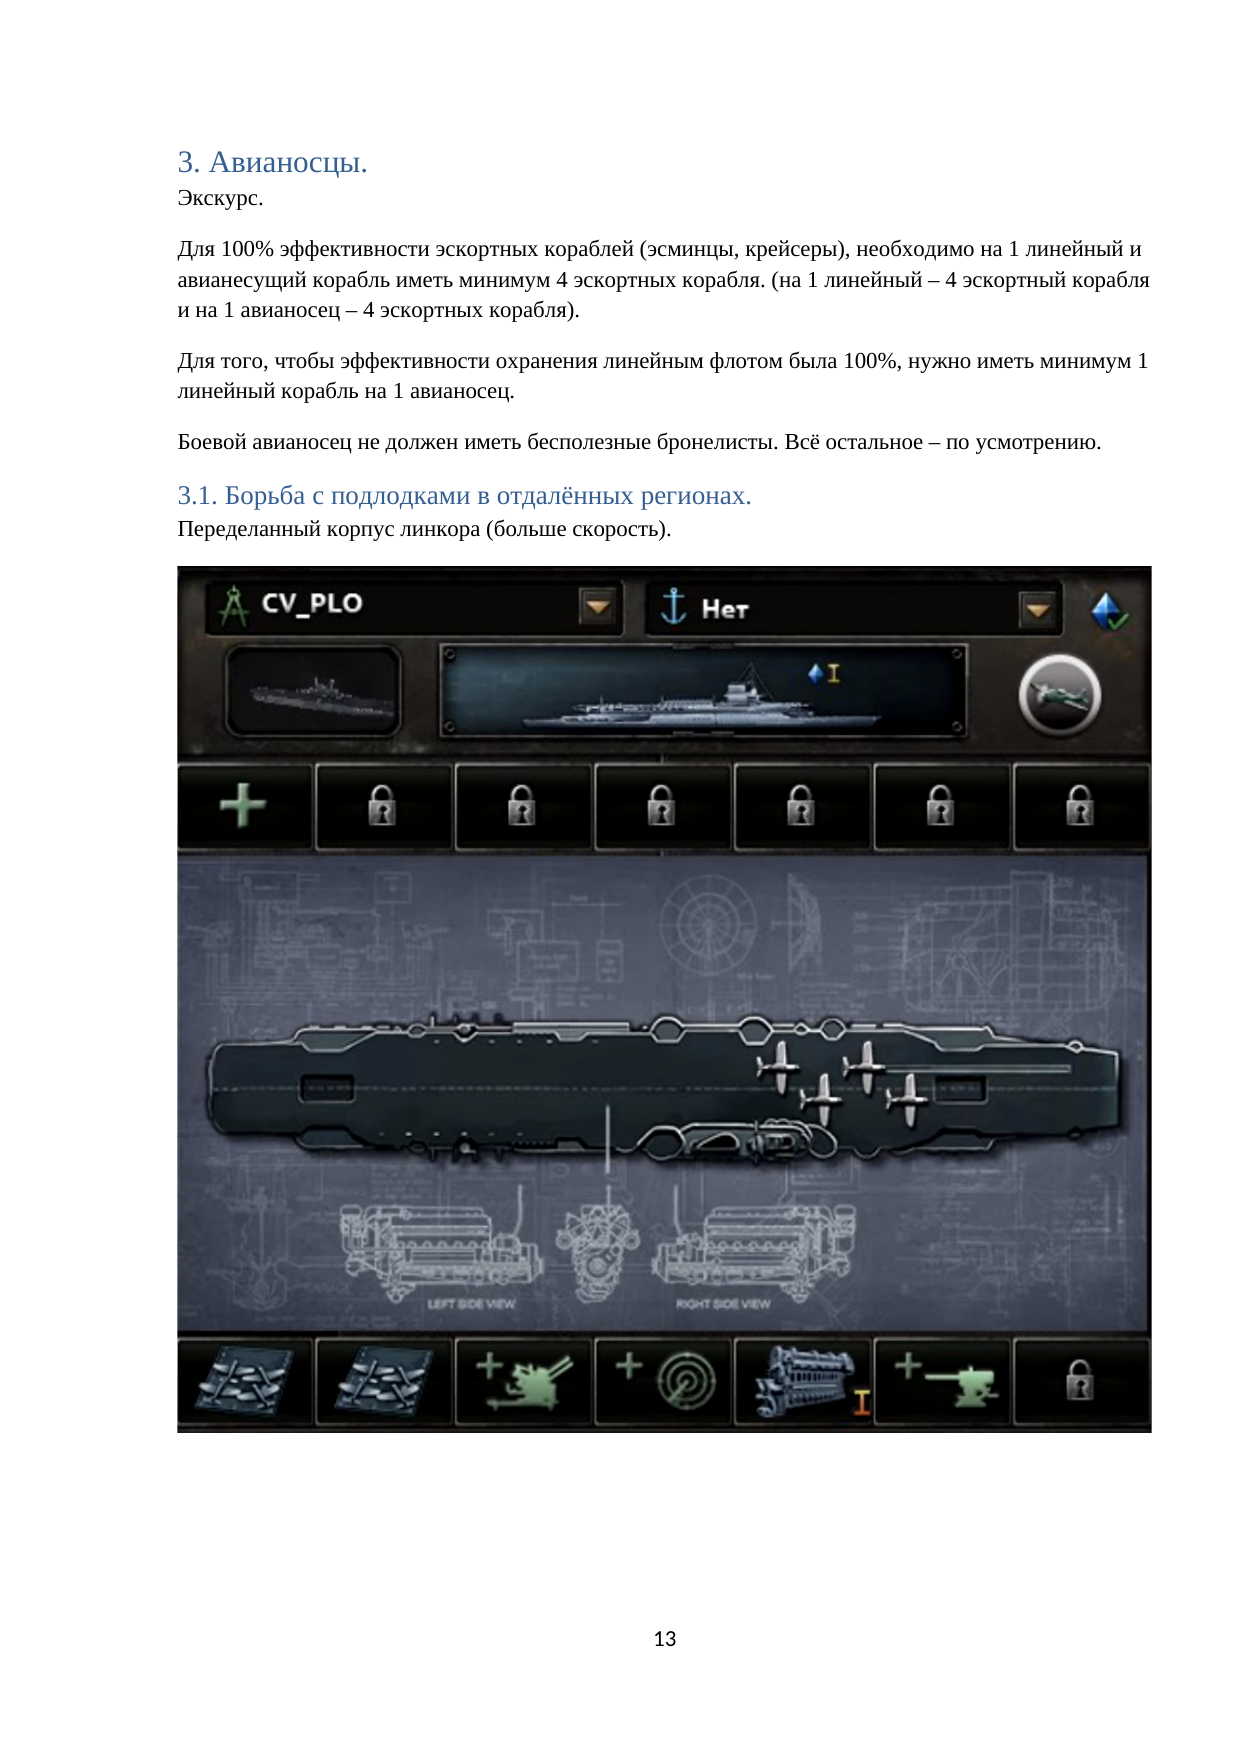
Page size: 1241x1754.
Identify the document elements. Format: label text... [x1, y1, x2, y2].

text Боевой авианосец не должен иметь бесполезные бронелисты. Всё остальное – по усмотрению. [177, 428, 1152, 454]
text Для 100% эффективности эскортных кораблей (эсминцы, крейсеры), необходимо на 1 линейный и авианесущий корабль иметь минимум 4 эскортных корабля. (на 1 линейный – 4 эскортный корабля и на 1 авианосец – 4 эскортных корабля). [177, 235, 1152, 322]
picture [177, 566, 1152, 1433]
text Экскурс. [177, 184, 1152, 211]
text Переделанный корпус линкора (больше скорость). [177, 515, 1152, 541]
text Для того, чтобы эффективности охранения линейным флотом была 100%, нужно иметь минимум 1 линейный корабль на 1 авианосец. [177, 347, 1152, 403]
subtitle 3.1. Борьба с подлодками в отдалённых регионах. [177, 479, 1152, 510]
subtitle 3. Авианосцы. [177, 143, 1152, 179]
